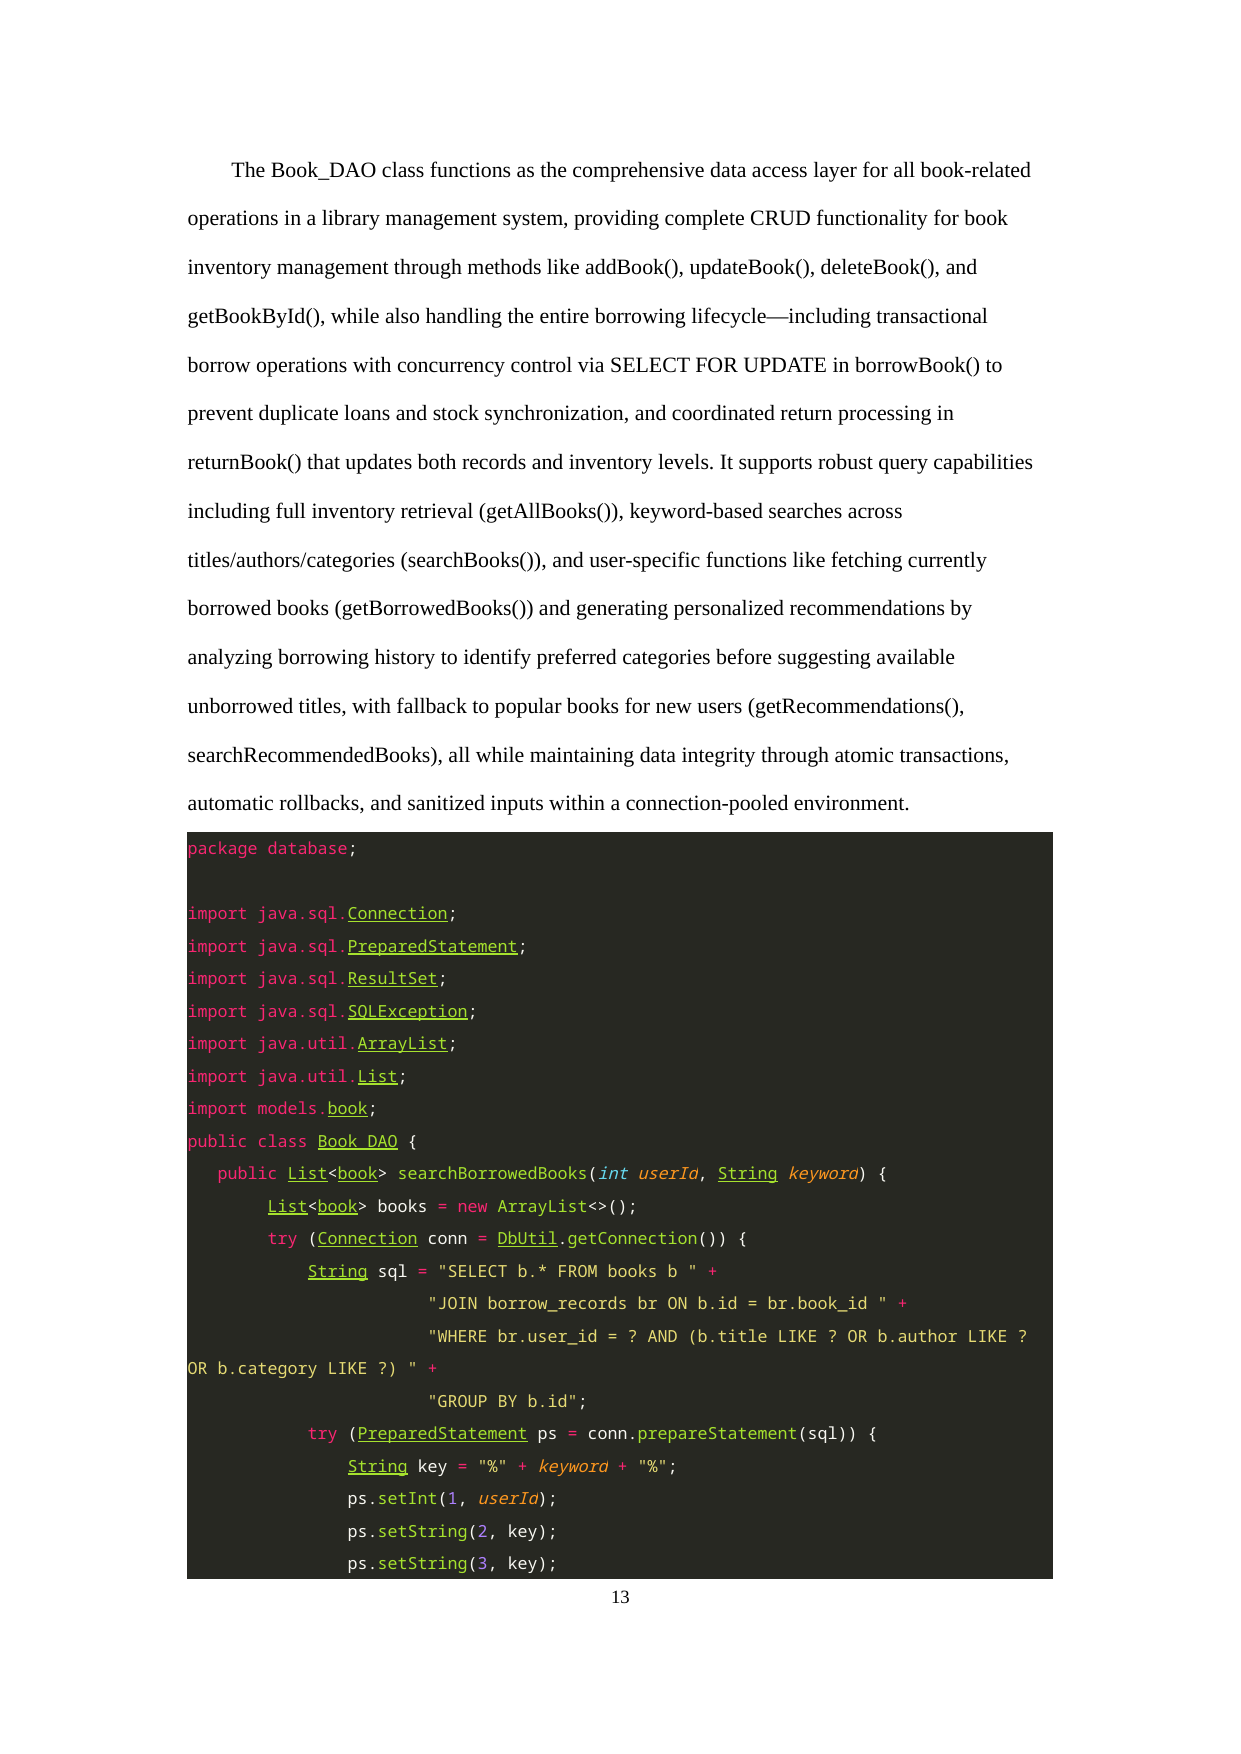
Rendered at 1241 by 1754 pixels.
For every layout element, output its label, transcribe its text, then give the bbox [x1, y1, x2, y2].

text The Book_DAO class functions as the comprehensive data access layer for all book-related operations in a library management system, providing complete CRUD functionality for book inventory management through methods like addBook(), updateBook(), deleteBook(), and getBookById(), while also handling the entire borrowing lifecycle—including transactional borrow operations with concurrency control via SELECT FOR UPDATE in borrowBook() to prevent duplicate loans and stock synchronization, and coordinated return processing in returnBook() that updates both records and inventory levels. It supports robust query capabilities including full inventory retrieval (getAllBooks()), keyword-based searches across titles/authors/categories (searchBooks()), and user-specific functions like fetching currently borrowed books (getBorrowedBooks()) and generating personalized recommendations by analyzing borrowing history to identify preferred categories before suggesting available unborrowed titles, with fallback to popular books for new users (getRecommendations(), searchRecommendedBooks), all while maintaining data integrity through atomic transactions, automatic rollbacks, and sanitized inputs within a connection-pooled environment. [187, 153, 1053, 819]
text import java.util.ArrayList; [187, 1027, 1053, 1059]
text ps.setString(3, key); [187, 1547, 1053, 1579]
text import models.book; [187, 1092, 1053, 1124]
text List<book> books = new ArrayList<>(); [187, 1189, 1053, 1222]
text String sql = "SELECT b.* FROM books b " + [187, 1254, 1053, 1287]
text import java.sql.Connection; [187, 897, 1053, 929]
text ps.setString(2, key); [187, 1514, 1053, 1547]
text package database; [187, 832, 1053, 864]
text try (Connection conn = DbUtil.getConnection()) { [187, 1222, 1053, 1254]
text import java.sql.ResultSet; [187, 962, 1053, 994]
text import java.sql.SQLException; [187, 994, 1053, 1027]
text import java.util.List; [187, 1059, 1053, 1092]
text "GROUP BY b.id"; [187, 1384, 1053, 1417]
text public List<book> searchBorrowedBooks(int userId, String keyword) { [187, 1157, 1053, 1189]
text public class Book_DAO { [187, 1124, 1053, 1157]
text String key = "%" + keyword + "%"; [187, 1449, 1053, 1482]
text try (PreparedStatement ps = conn.prepareStatement(sql)) { [187, 1417, 1053, 1449]
text import java.sql.PreparedStatement; [187, 929, 1053, 962]
text "WHERE br.user_id = ? AND (b.title LIKE ? OR b.author LIKE ? OR b.category LIKE ?) " + [187, 1319, 1053, 1384]
text ps.setInt(1, userId); [187, 1482, 1053, 1514]
text "JOIN borrow_records br ON b.id = br.book_id " + [187, 1287, 1053, 1319]
